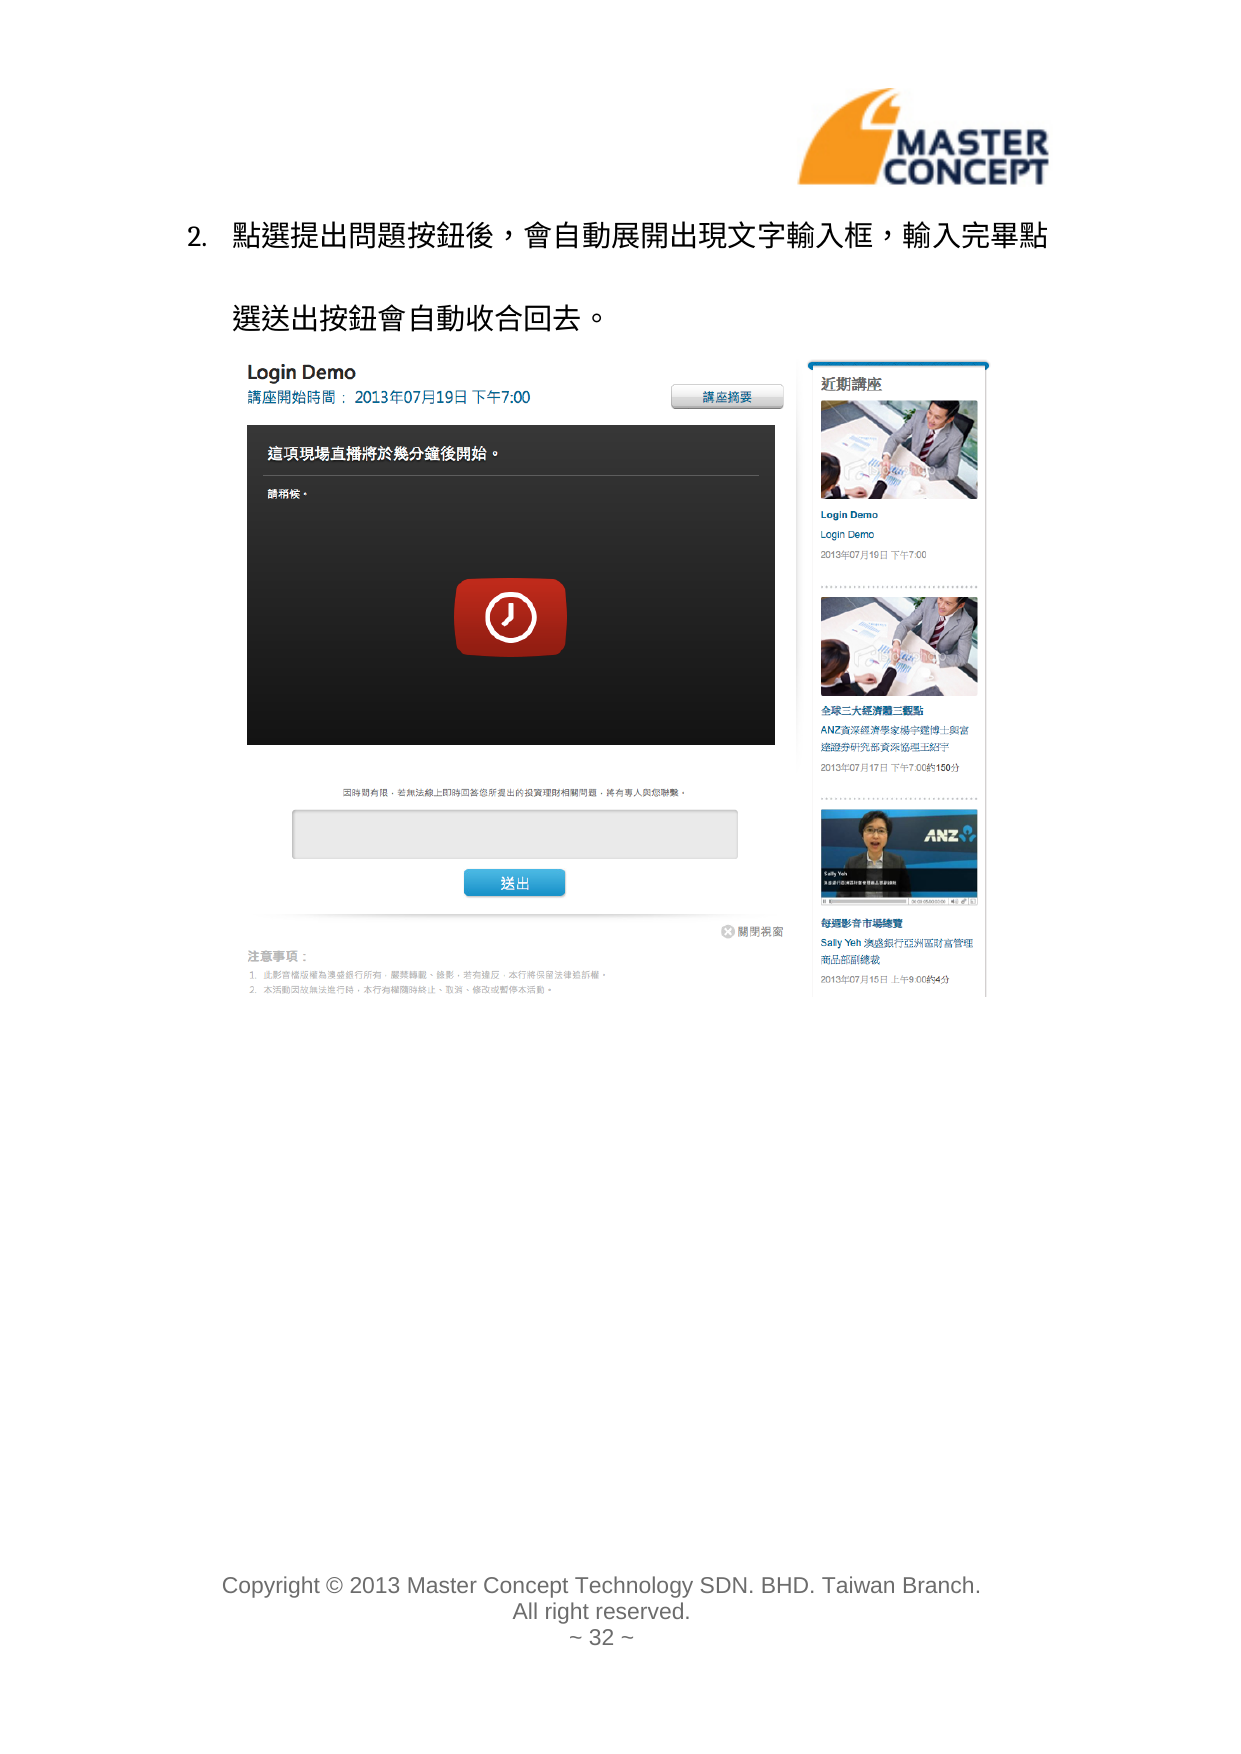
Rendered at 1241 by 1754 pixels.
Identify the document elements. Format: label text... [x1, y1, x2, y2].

picture [187, 358, 1053, 997]
list 點選提出問題按鈕後，會自動展開出現文字輸入框，輸入完畢點選送出按鈕會自動收合回去。 [187, 192, 1053, 358]
picture [796, 88, 1053, 187]
